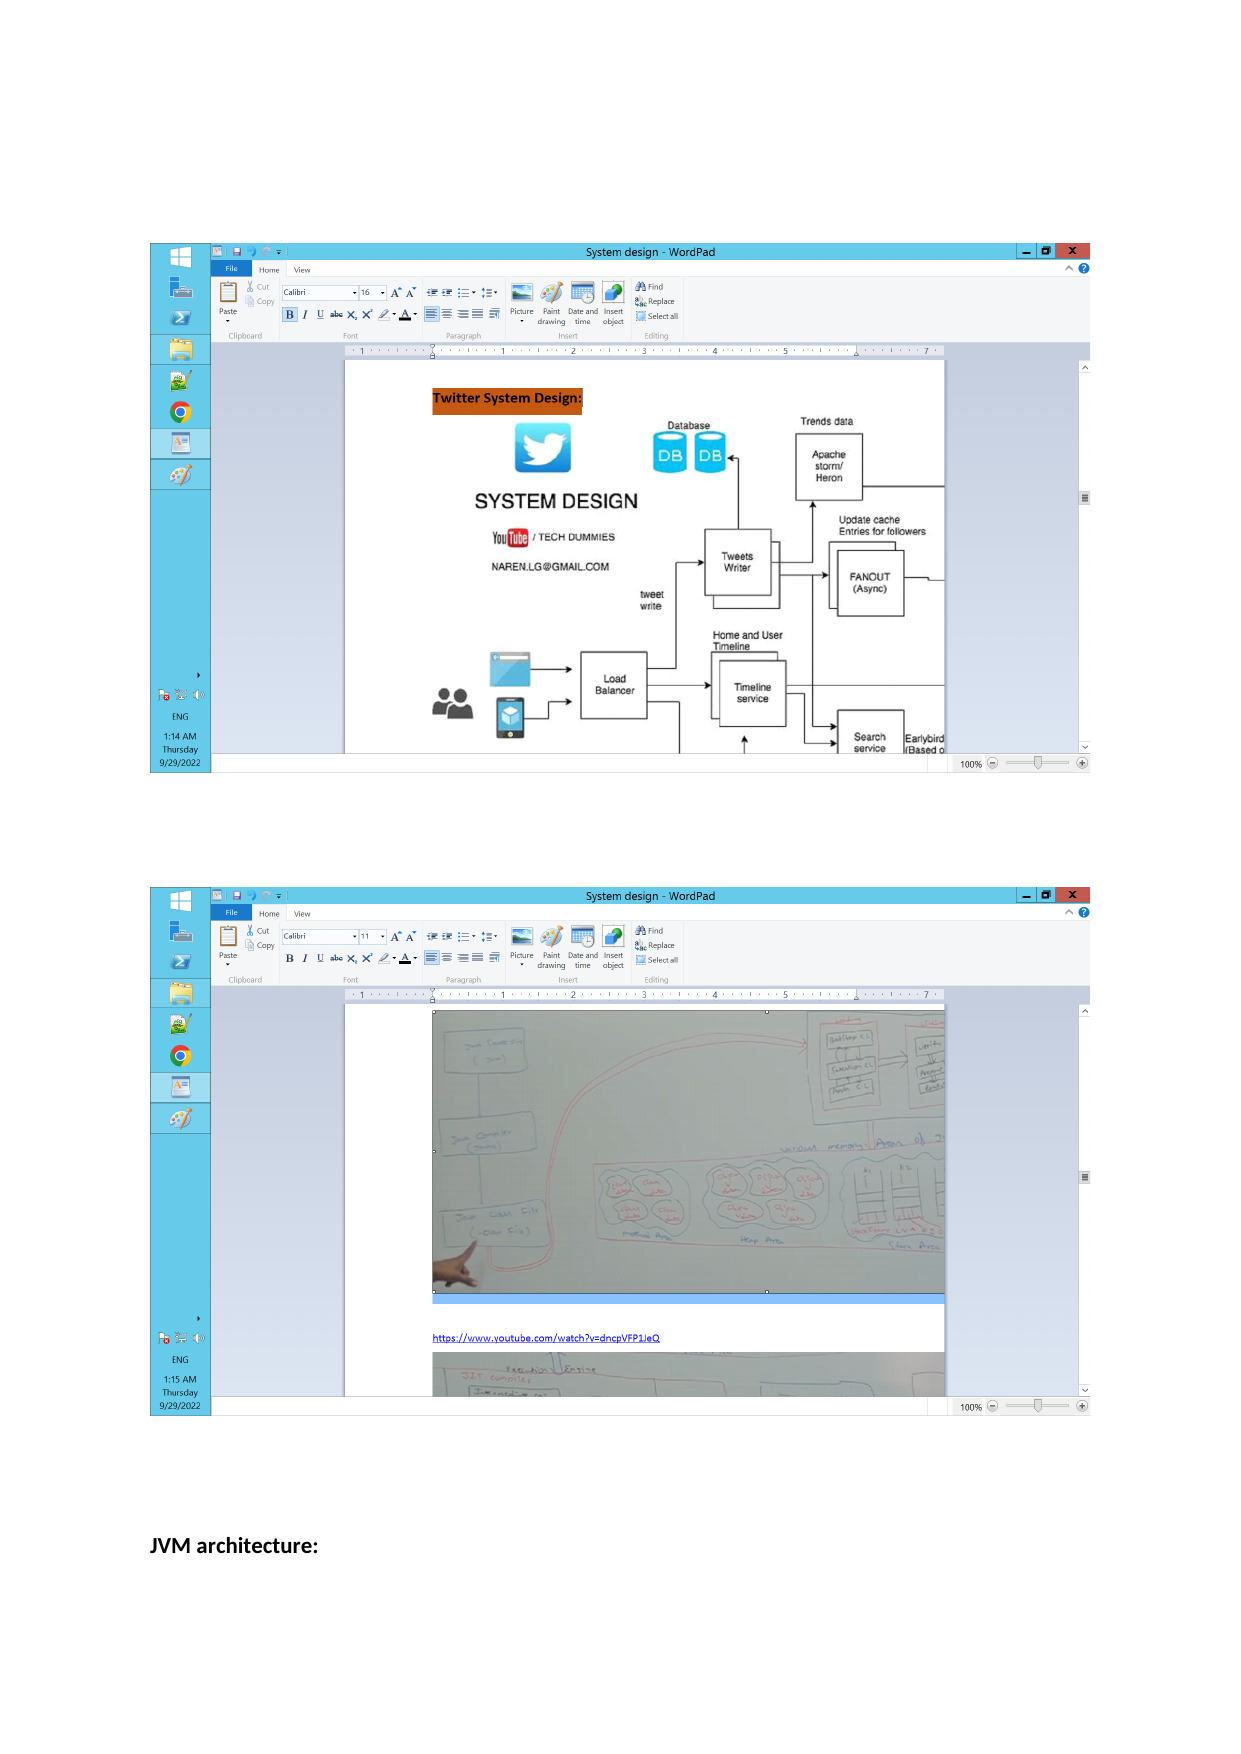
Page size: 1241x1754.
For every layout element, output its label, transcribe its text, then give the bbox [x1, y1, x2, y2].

picture [150, 243, 1091, 773]
picture [150, 887, 1091, 1416]
text JVM architecture: [150, 1531, 1090, 1559]
